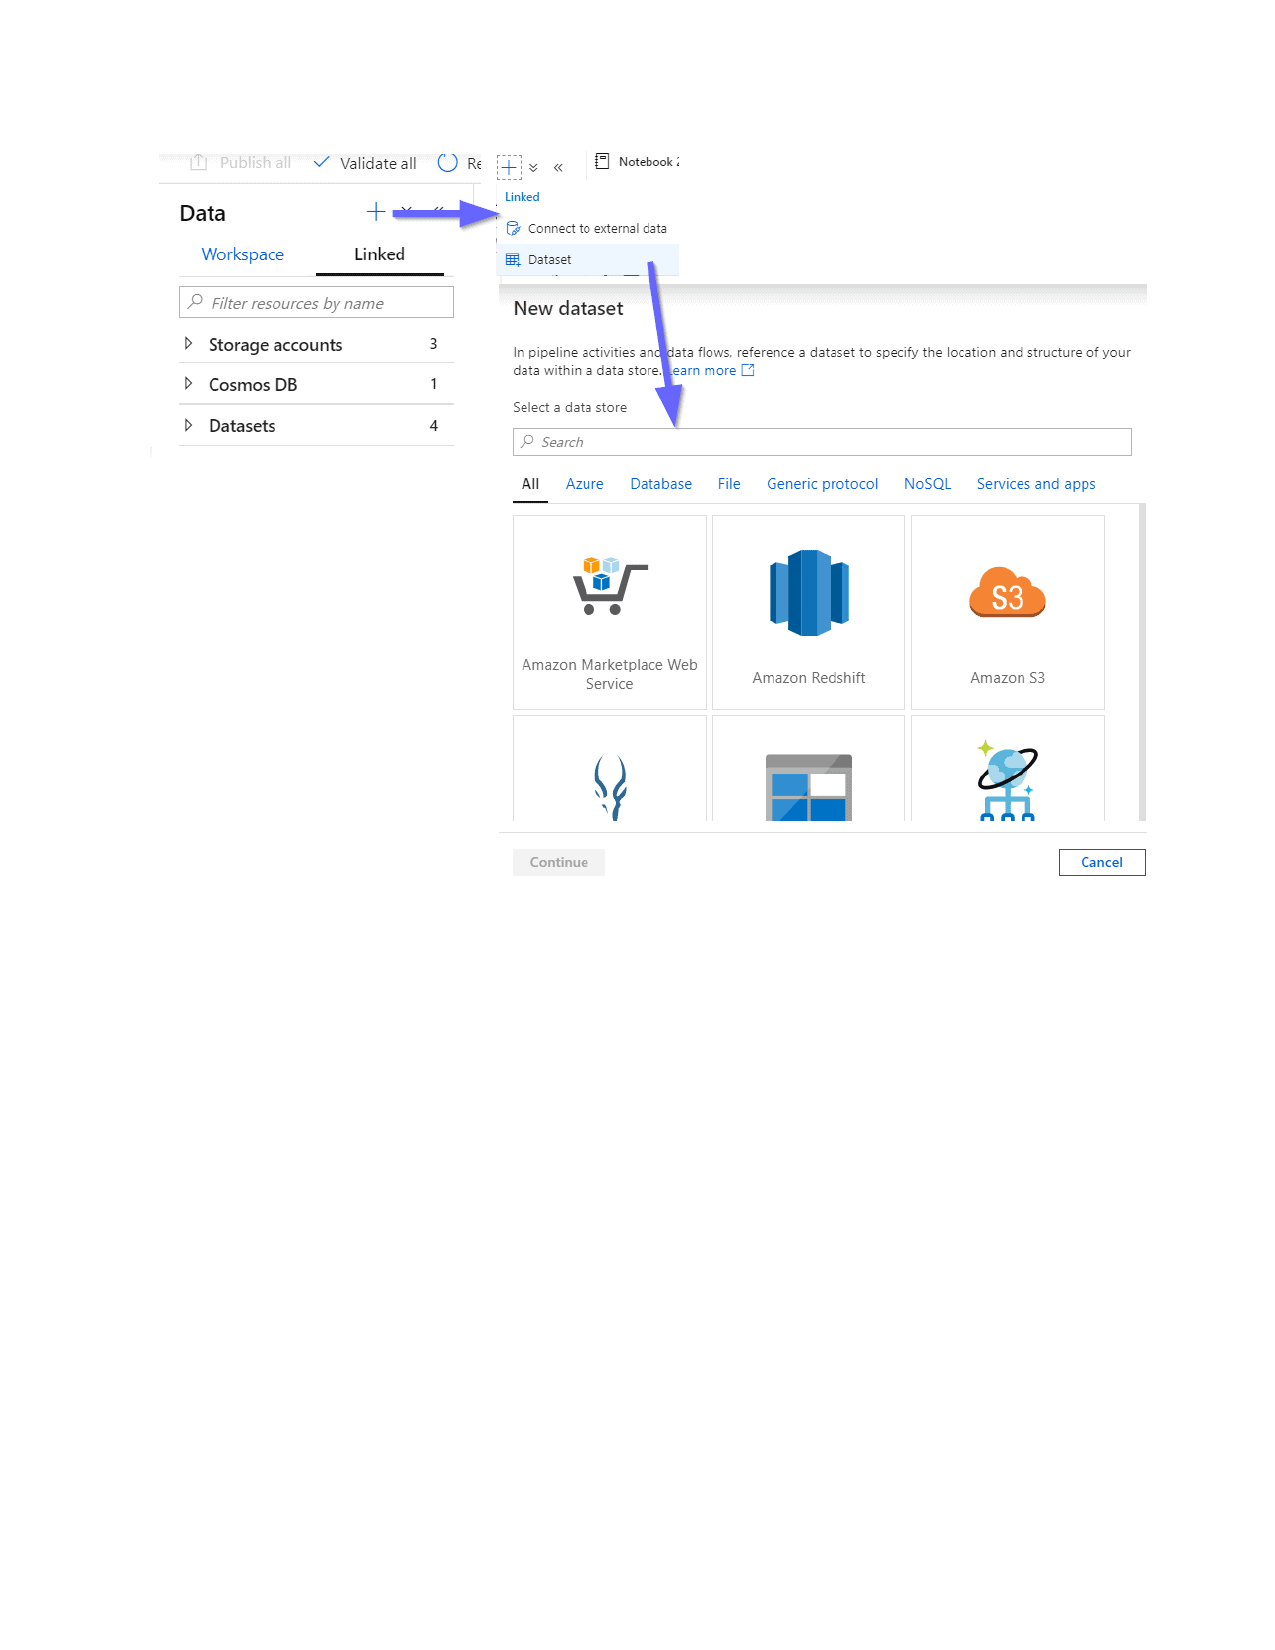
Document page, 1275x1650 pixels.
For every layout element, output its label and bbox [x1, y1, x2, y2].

picture [150, 150, 1147, 880]
